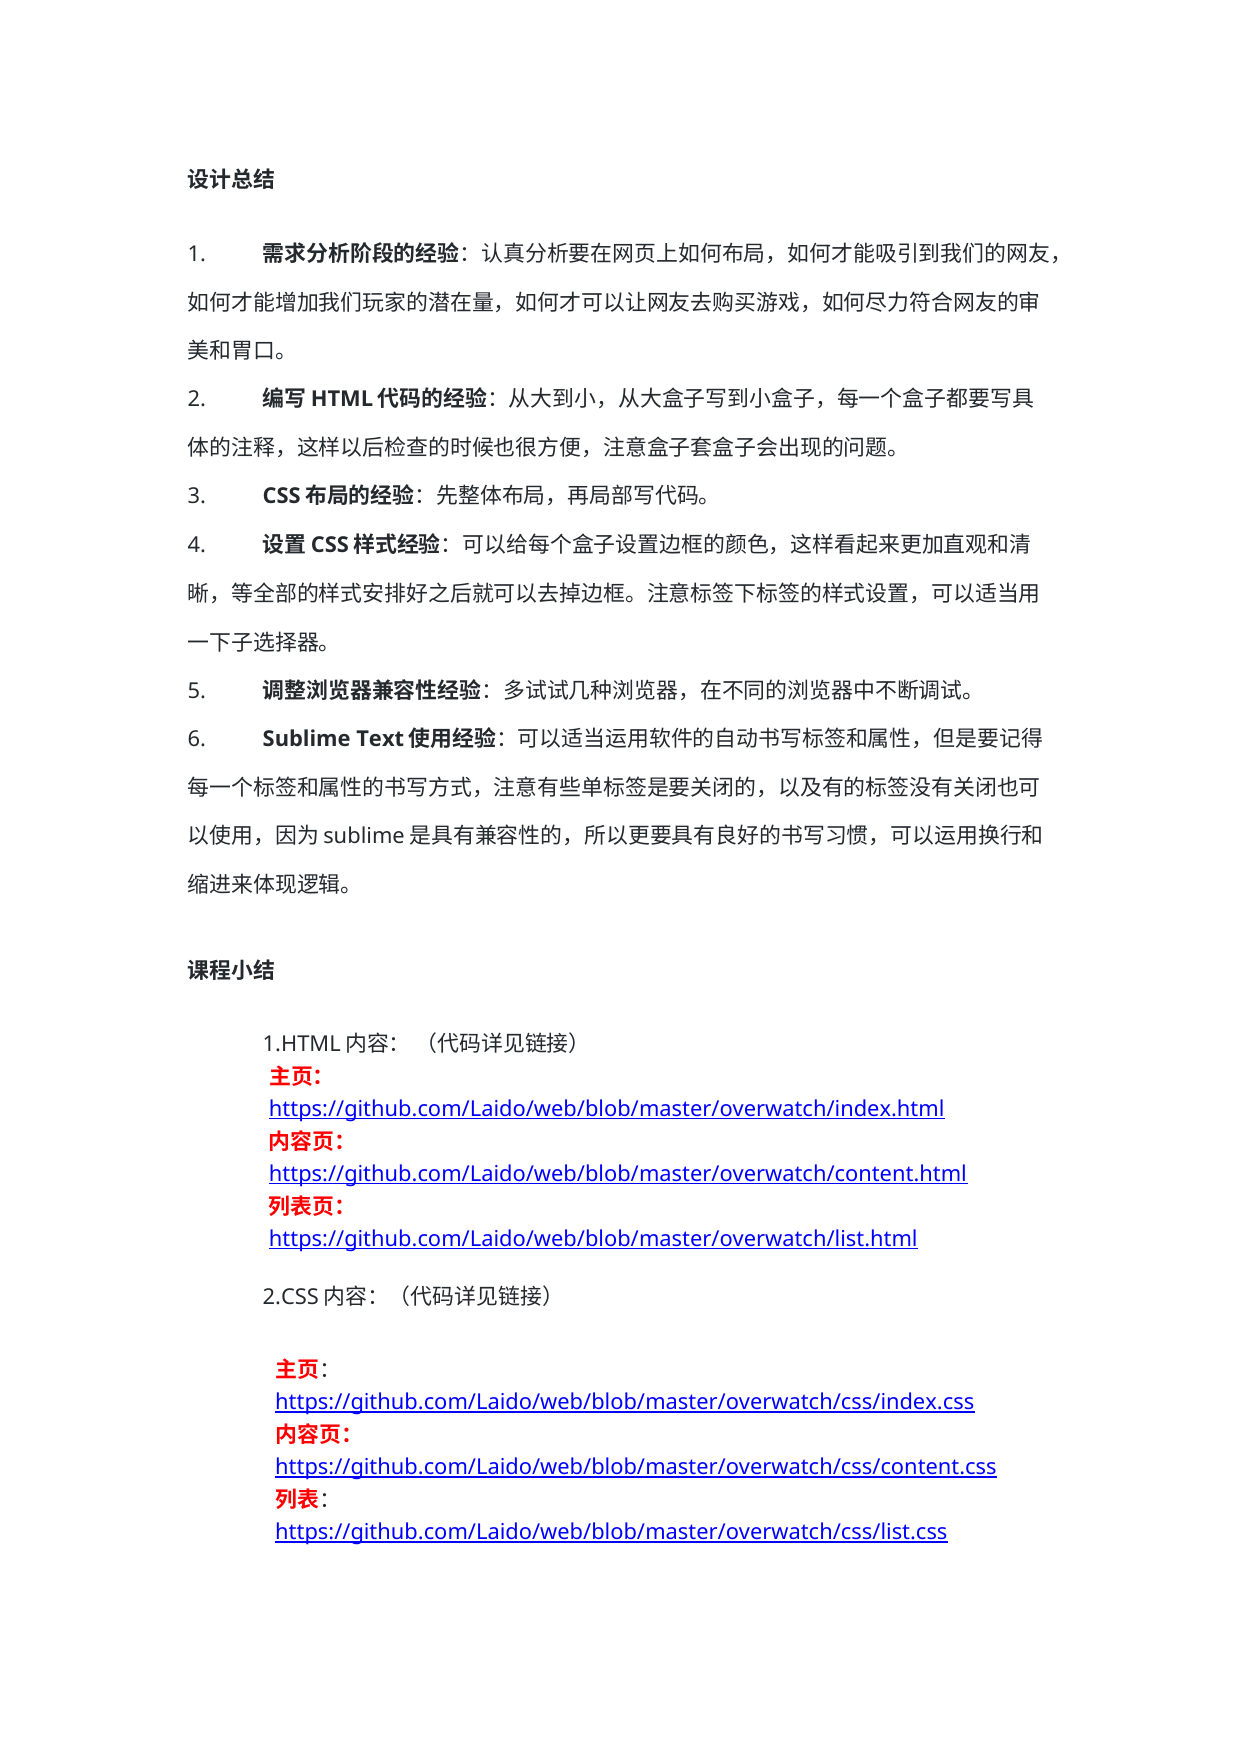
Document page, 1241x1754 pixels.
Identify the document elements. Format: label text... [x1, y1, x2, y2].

subtitle 课程小结 [187, 953, 1053, 985]
list Sublime Text使用经验：可以适当运用软件的自动书写标签和属性，但是要记得每一个标签和属性的书写方式，注意有些单标签是要关闭的，以及有的标签没有关闭也可以使用，因为sublime是具有兼容性的，所以更要具有良好的书写习惯，可以运用换行和缩进来体现逻辑。 [187, 721, 1053, 899]
subtitle 设计总结 [187, 162, 1053, 194]
text https://github.com/Laido/web/blob/master/overwatch/css/index.css [231, 1384, 1053, 1417]
text 列表页： [225, 1189, 1053, 1221]
text 1.HTML内容： （代码详见链接） [262, 1026, 1053, 1059]
text 主页： [225, 1059, 1053, 1091]
list 设置CSS样式经验：可以给每个盒子设置边框的颜色，这样看起来更加直观和清晰，等全部的样式安排好之后就可以去掉边框。注意标签下标签的样式设置，可以适当用一下子选择器。 [187, 527, 1053, 657]
list 编写HTML代码的经验：从大到小，从大盒子写到小盒子，每一个盒子都要写具体的注释，这样以后检查的时候也很方便，注意盒子套盒子会出现的问题。 [187, 381, 1053, 462]
text 列表： [231, 1482, 1053, 1514]
text https://github.com/Laido/web/blob/master/overwatch/css/list.css [231, 1514, 1053, 1547]
text 2.CSS内容：（代码详见链接） [262, 1279, 1053, 1311]
text 主页： [231, 1352, 1053, 1384]
list 调整浏览器兼容性经验：多试试几种浏览器，在不同的浏览器中不断调试。 [187, 672, 1053, 705]
text 内容页： [225, 1124, 1053, 1156]
text 内容页： [231, 1417, 1053, 1449]
text https://github.com/Laido/web/blob/master/overwatch/list.html [225, 1221, 1053, 1254]
text https://github.com/Laido/web/blob/master/overwatch/content.html [225, 1156, 1053, 1189]
list CSS布局的经验：先整体布局，再局部写代码。 [187, 478, 1053, 511]
text https://github.com/Laido/web/blob/master/overwatch/css/content.css [231, 1449, 1053, 1482]
text https://github.com/Laido/web/blob/master/overwatch/index.html [225, 1091, 1053, 1124]
list 需求分析阶段的经验：认真分析要在网页上如何布局，如何才能吸引到我们的网友，如何才能增加我们玩家的潜在量，如何才可以让网友去购买游戏，如何尽力符合网友的审美和胃口。 [187, 235, 1053, 365]
